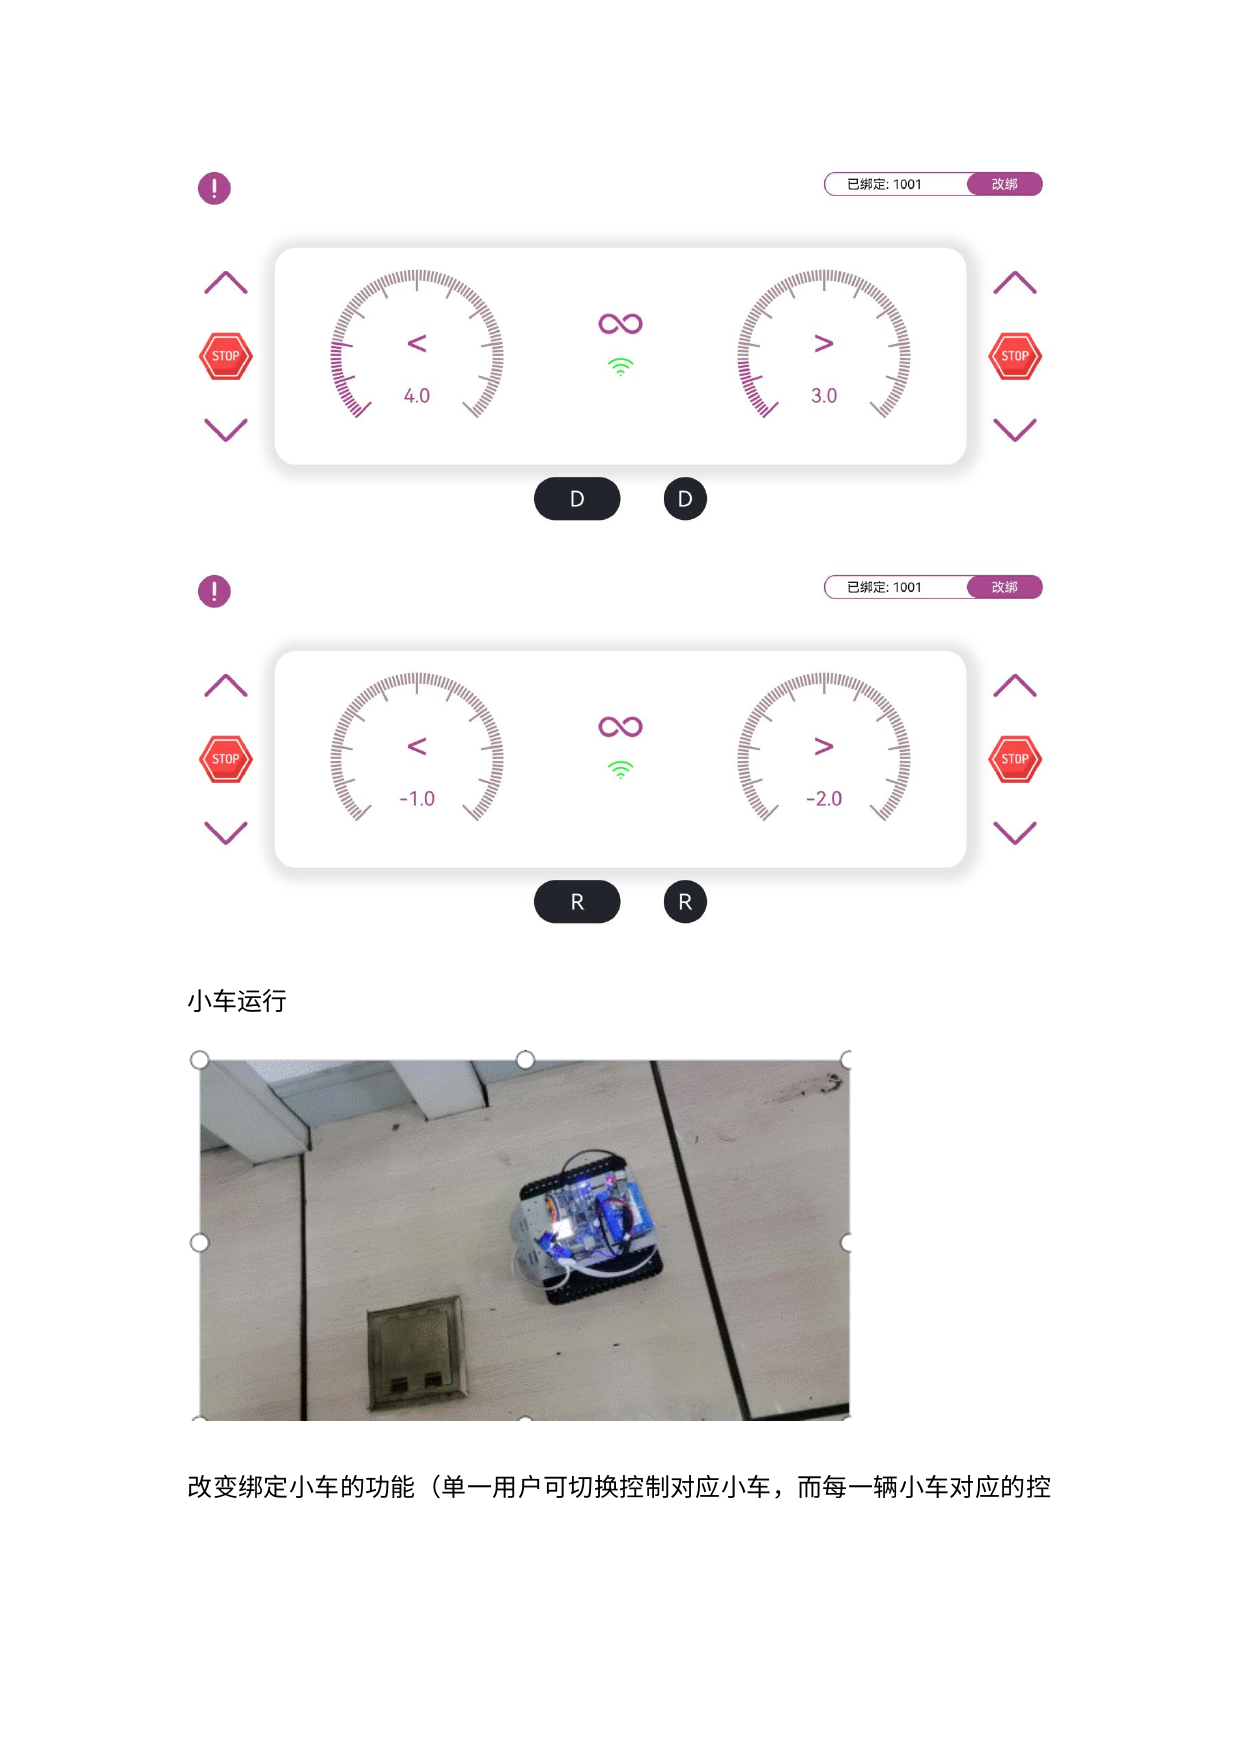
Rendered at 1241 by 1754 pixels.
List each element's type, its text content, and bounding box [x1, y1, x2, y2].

picture [187, 1050, 852, 1421]
picture [187, 564, 1052, 954]
picture [187, 162, 1052, 551]
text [187, 1453, 1053, 1518]
text 小车运行 [187, 967, 1053, 1032]
